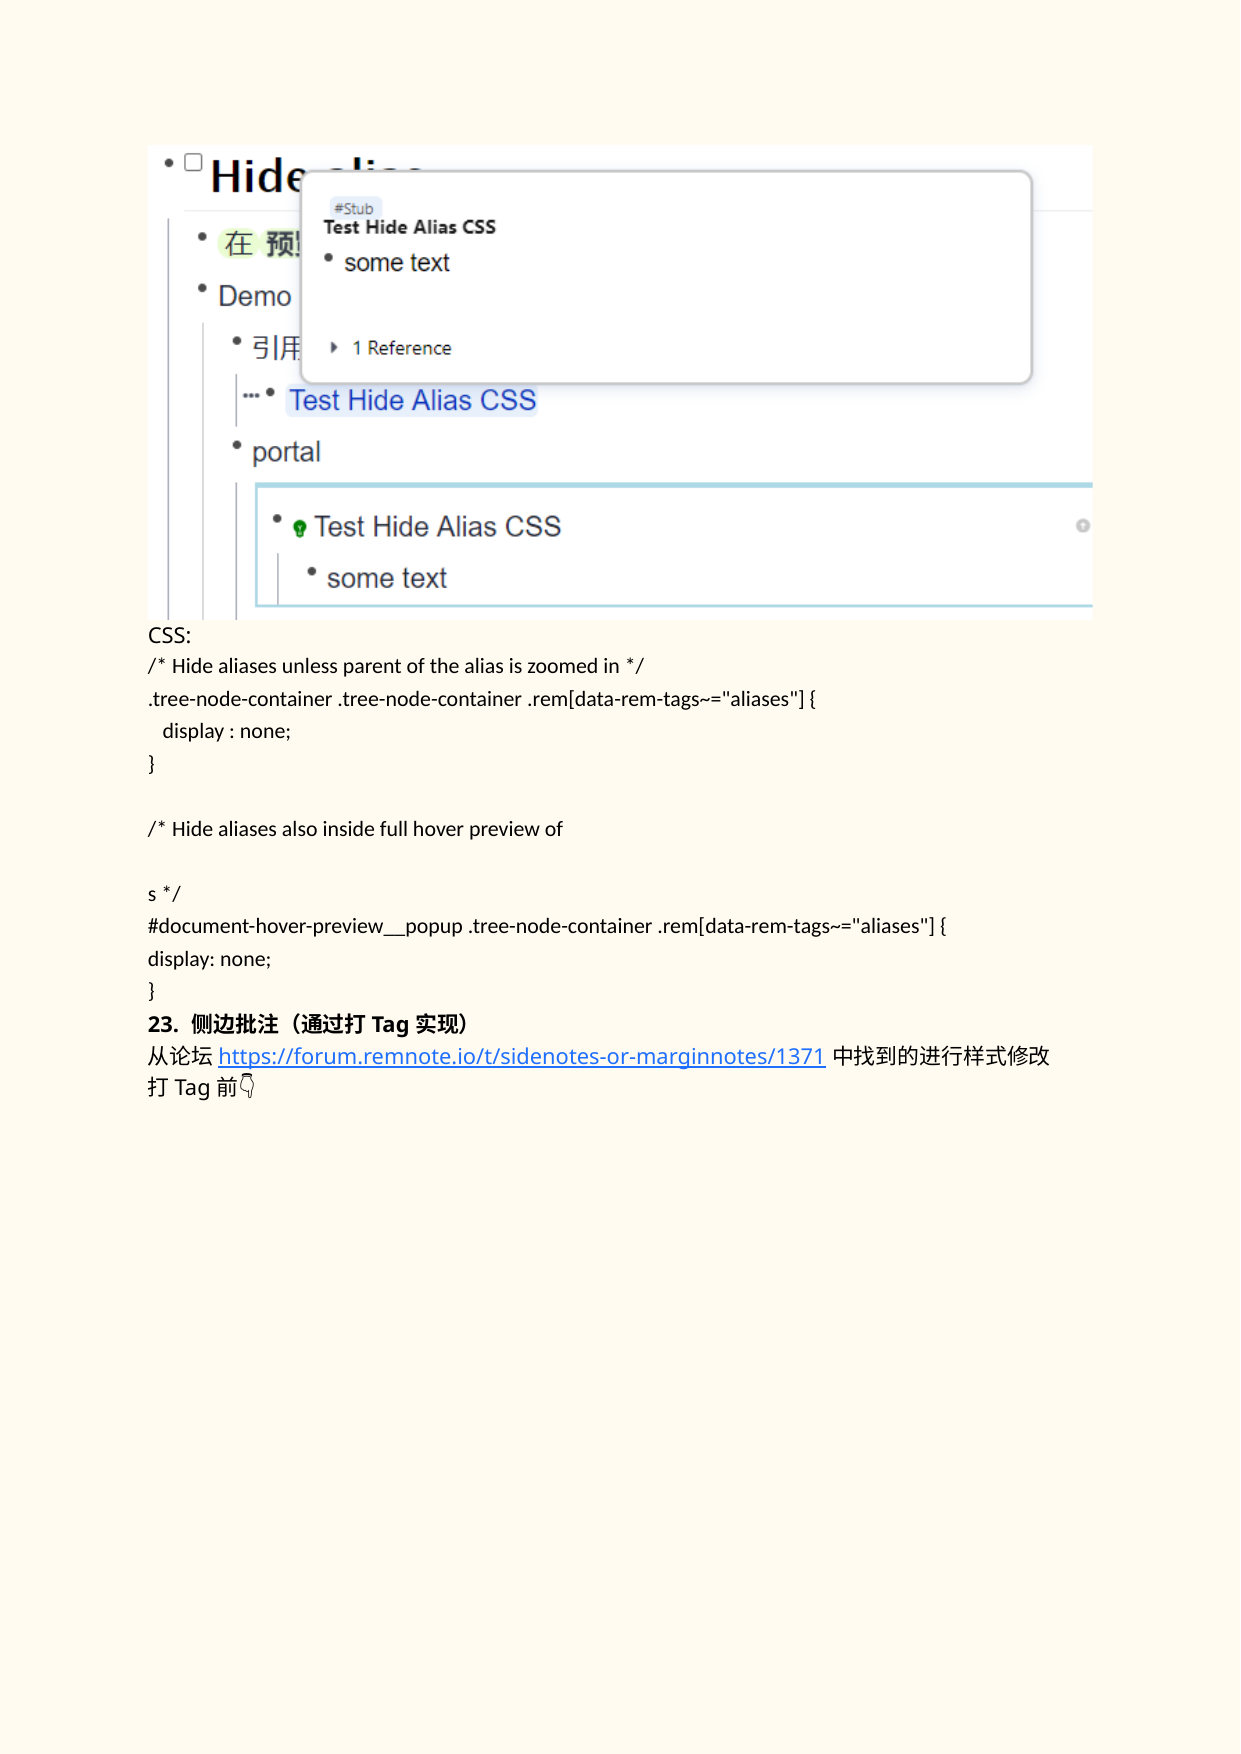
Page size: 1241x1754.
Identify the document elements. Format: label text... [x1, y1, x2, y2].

text } [148, 974, 1093, 1007]
text } [148, 747, 1093, 779]
text #document-hover-preview__popup .tree-node-container .rem[data-rem-tags~="aliases"] { [148, 909, 1093, 942]
text 打 Tag 前👇 [148, 1070, 1093, 1102]
text s */ [148, 877, 1093, 909]
text display : none; [148, 714, 1093, 747]
text /* Hide aliases unless parent of the alias is zoomed in */ [148, 649, 1093, 682]
picture [147, 145, 1093, 620]
list 侧边批注（通过打 Tag 实现） [148, 1007, 1093, 1039]
text /* Hide aliases also inside full hover preview of [148, 812, 1093, 844]
text CSS: [148, 620, 1093, 649]
text display: none; [148, 942, 1093, 974]
text .tree-node-container .tree-node-container .rem[data-rem-tags~="aliases"] { [148, 682, 1093, 714]
text 从论坛 https://forum.remnote.io/t/sidenotes-or-marginnotes/1371 中找到的进行样式修改 [148, 1039, 1093, 1070]
